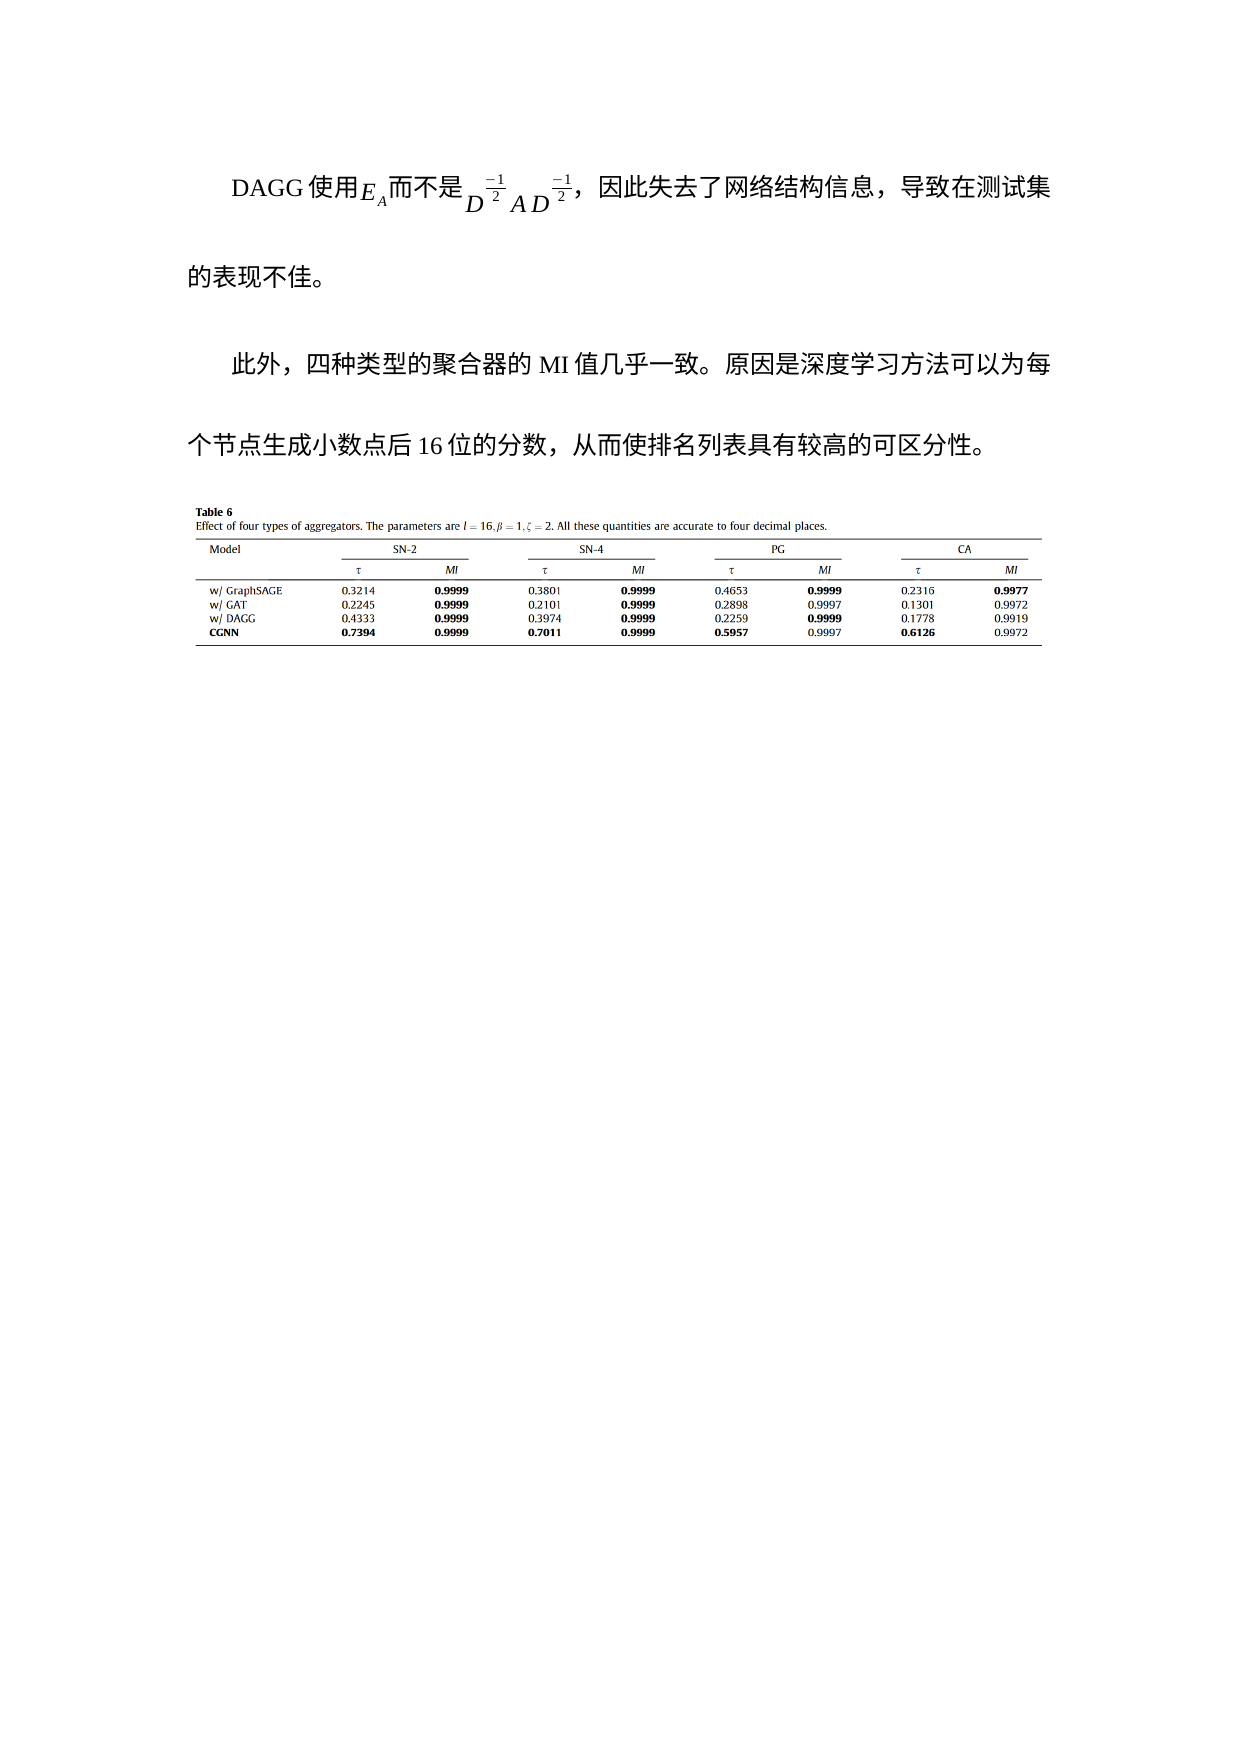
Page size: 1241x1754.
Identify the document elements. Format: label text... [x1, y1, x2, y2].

picture [187, 497, 1053, 658]
text DAGG使用而不是，因此失去了网络结构信息，导致在测试集的表现不佳。 [187, 162, 1053, 308]
text 此外，四种类型的聚合器的MI值几乎一致。原因是深度学习方法可以为每个节点生成小数点后16位的分数，从而使排名列表具有较高的可区分性。 [187, 330, 1053, 476]
